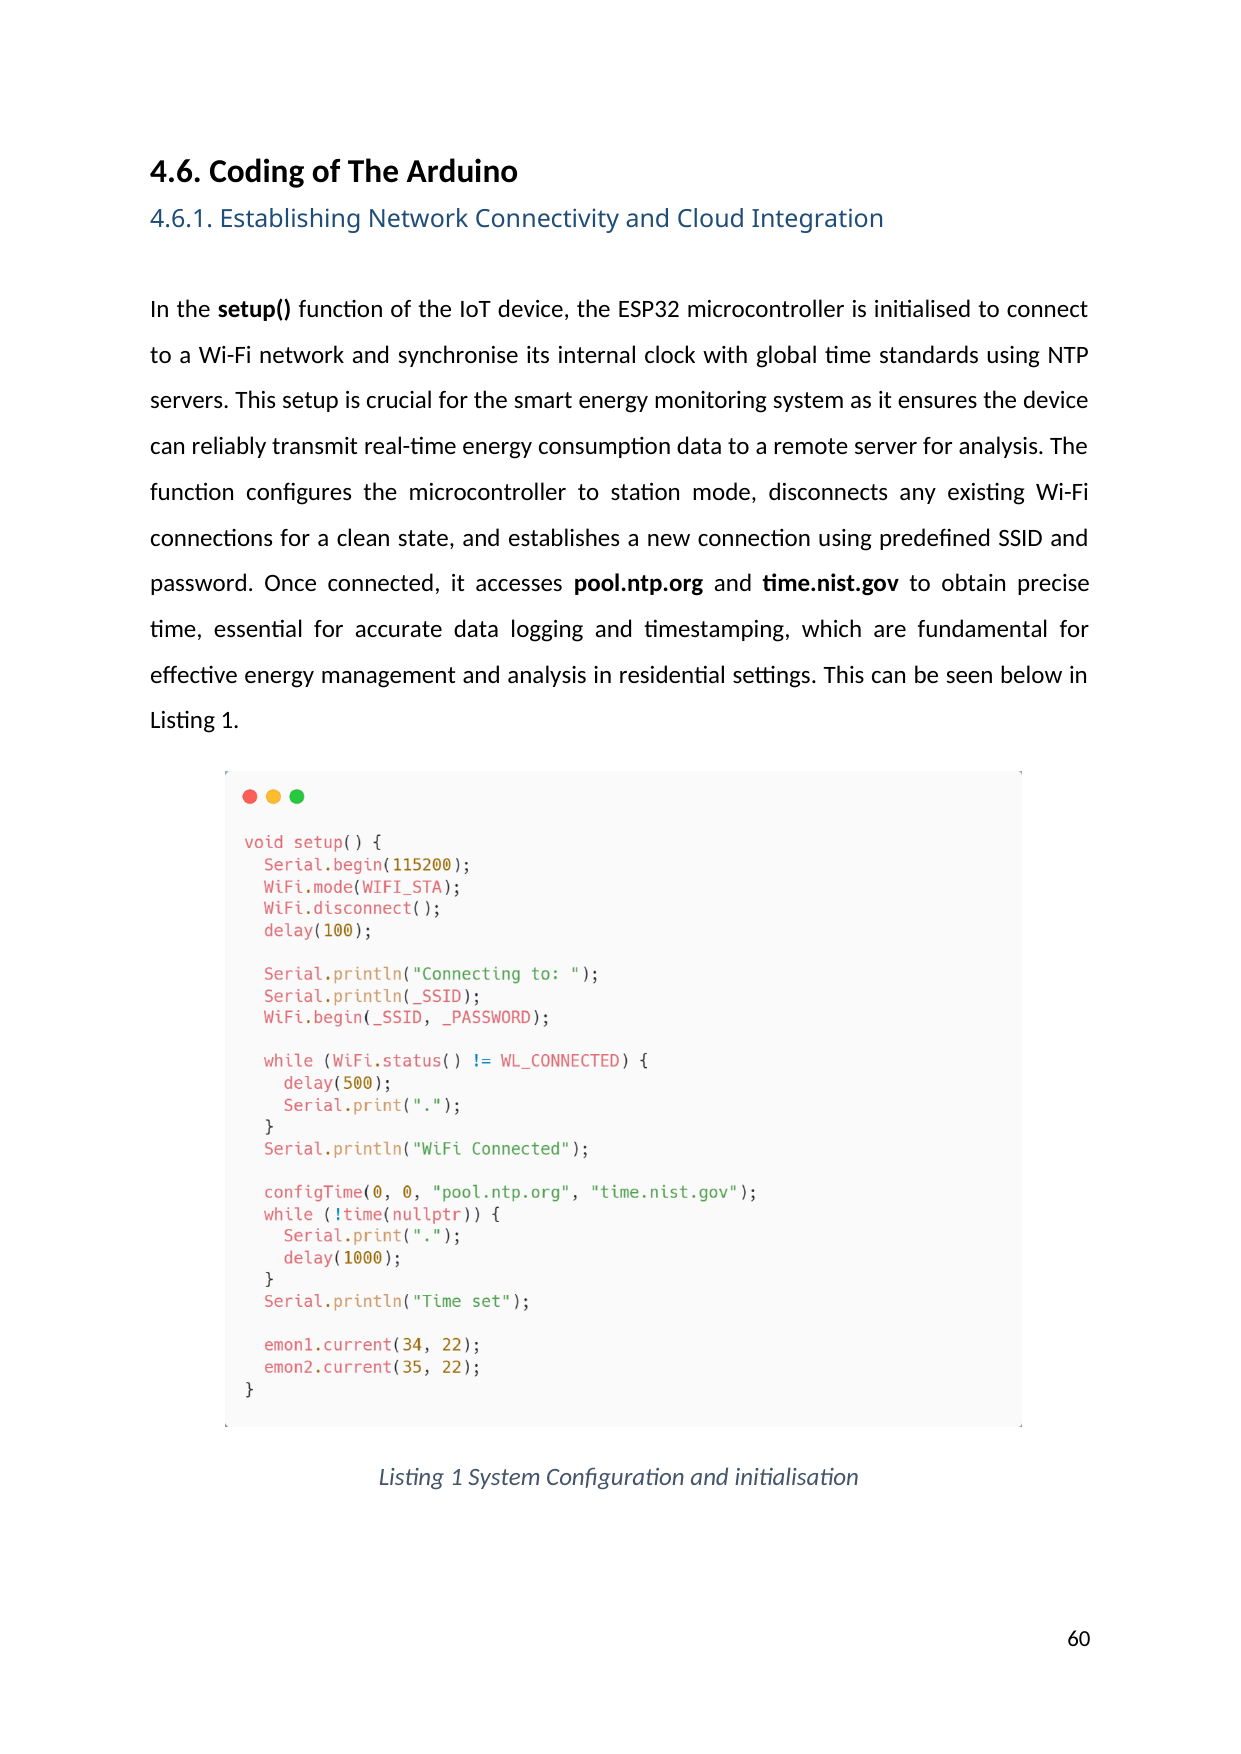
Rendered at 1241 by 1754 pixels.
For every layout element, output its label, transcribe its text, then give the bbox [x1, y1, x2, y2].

picture [225, 771, 1022, 1427]
subtitle 4.6. Coding of The Arduino [150, 150, 1090, 191]
text Listing 1 System Configuration and initialisation [150, 1461, 1090, 1492]
subtitle 4.6.1. Establishing Network Connectivity and Cloud Integration [150, 201, 1090, 235]
text In the setup() function of the IoT device, the ESP32 microcontroller is initialised to connect to a Wi-Fi network and synchronise its internal clock with global time standards using NTP servers. This setup is crucial for the smart energy monitoring system as it ensures the device can reliably transmit real-time energy consumption data to a remote server for analysis. The function configures the microcontroller to station mode, disconnects any existing Wi-Fi connections for a clean state, and establishes a new connection using predefined SSID and password. Once connected, it accesses pool.ntp.org and time.nist.gov to obtain precise time, essential for accurate data logging and timestamping, which are fundamental for effective energy management and analysis in residential settings. This can be seen below in Listing 1. [150, 293, 1090, 735]
